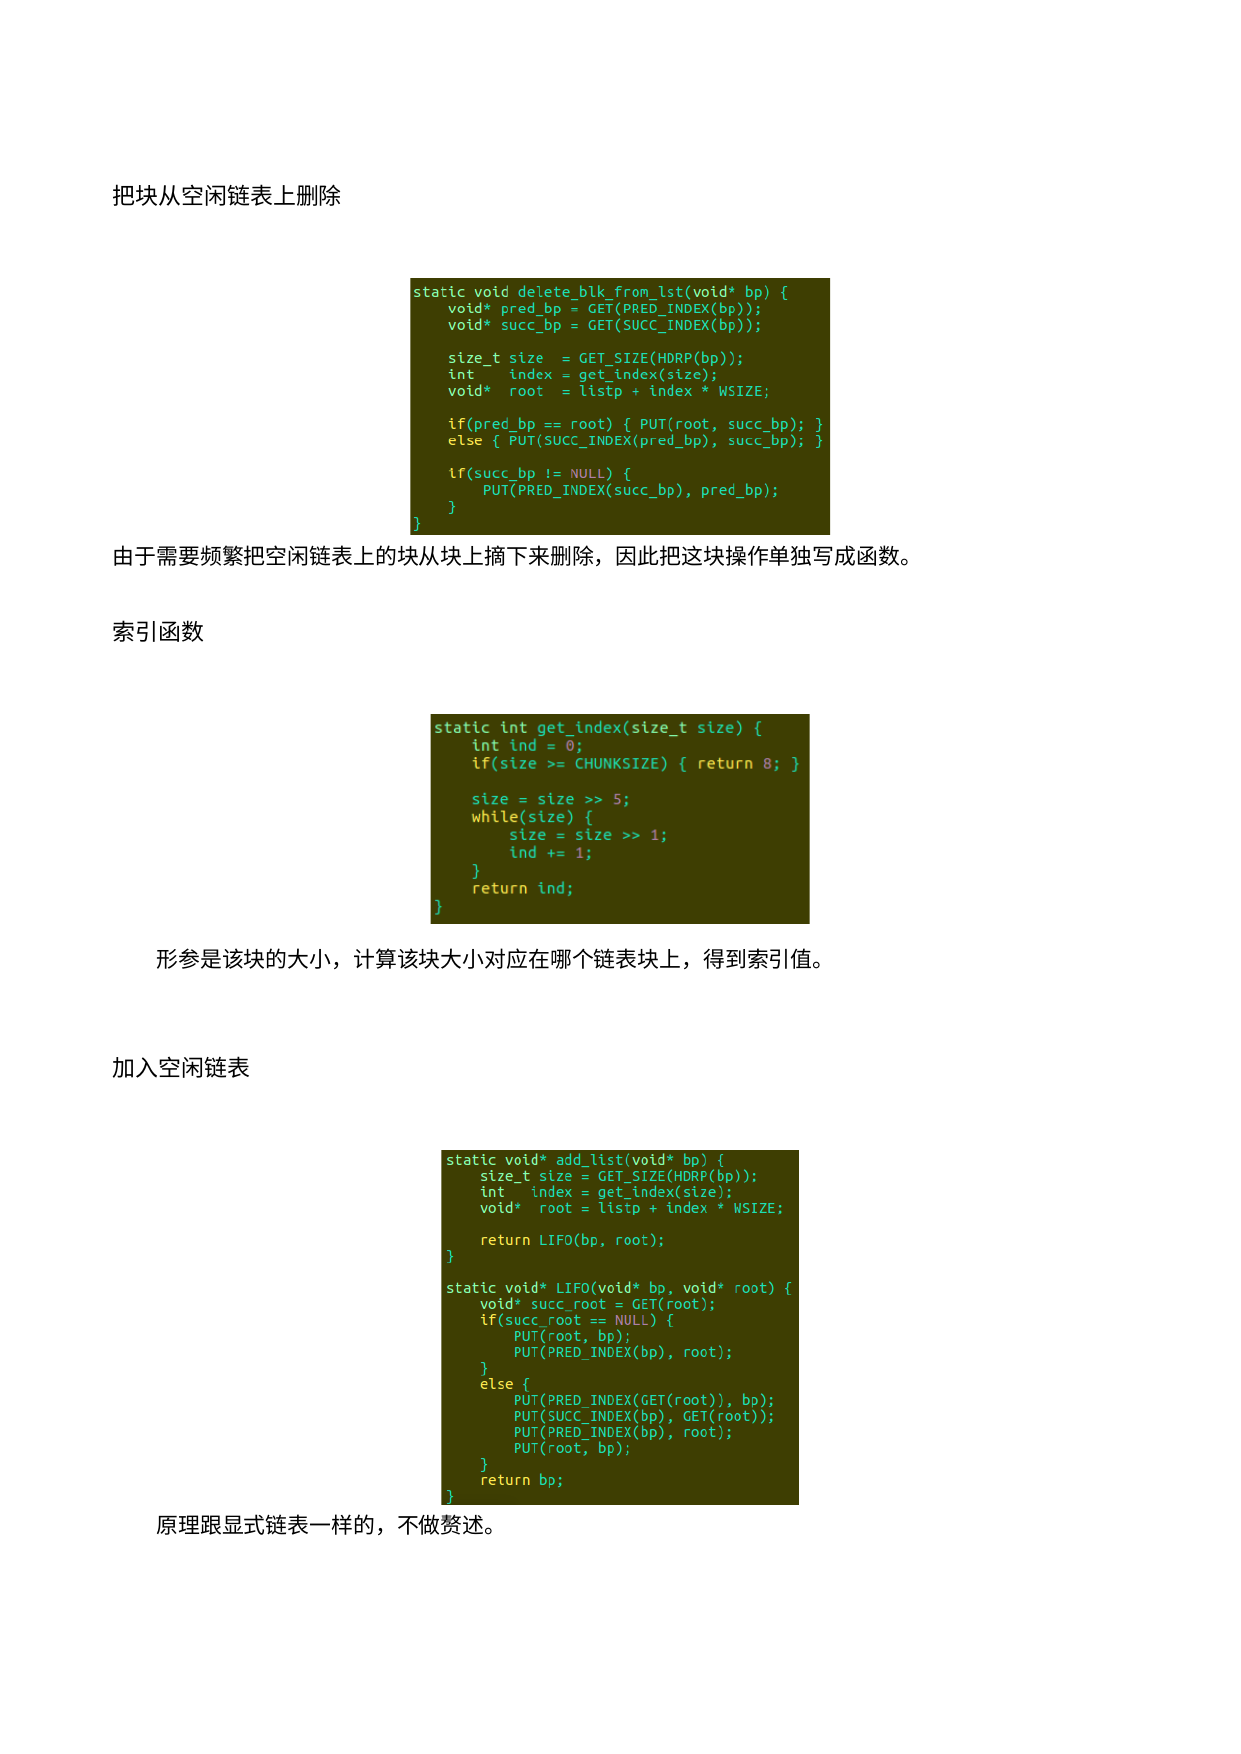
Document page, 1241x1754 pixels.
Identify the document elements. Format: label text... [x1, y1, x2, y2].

subtitle 把块从空闲链表上删除 [112, 162, 1128, 227]
text 形参是该块的大小，计算该块大小对应在哪个链表块上，得到索引值。 [112, 942, 1128, 974]
picture [410, 278, 830, 535]
subtitle 加入空闲链表 [112, 1034, 1128, 1099]
picture [441, 1150, 799, 1505]
text 原理跟显式链表一样的，不做赘述。 [112, 1507, 1128, 1540]
subtitle 索引函数 [112, 598, 1128, 663]
text 由于需要频繁把空闲链表上的块从块上摘下来删除，因此把这块操作单独写成函数。 [112, 538, 1128, 571]
picture [430, 714, 810, 924]
